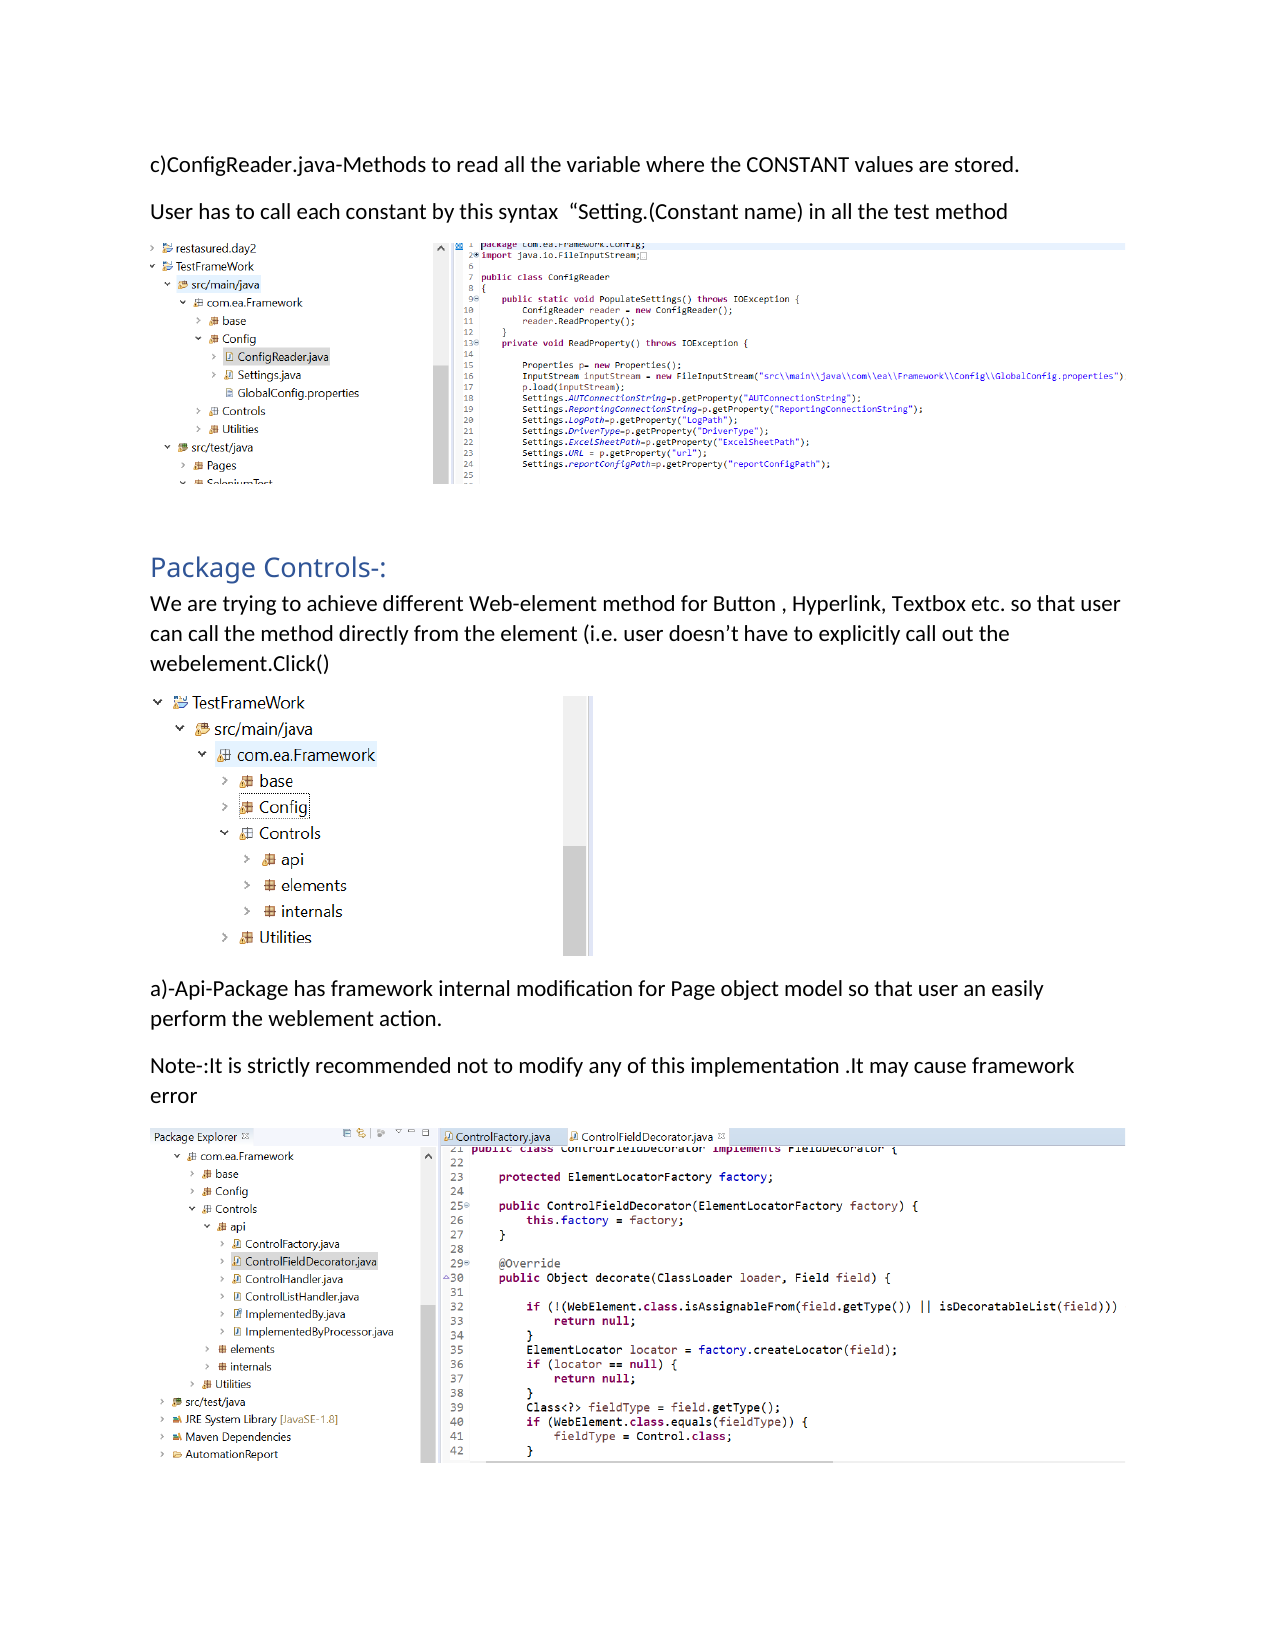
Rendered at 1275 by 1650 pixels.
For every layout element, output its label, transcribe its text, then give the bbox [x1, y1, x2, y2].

picture [150, 1128, 1125, 1463]
text User has to call each constant by this syntax “Setting.(Constant name) in all the test method [150, 197, 1125, 225]
text c)ConfigReader.java-Methods to read all the variable where the CONSTANT values are stored. [150, 150, 1125, 178]
text We are trying to achieve different Web-element method for Button , Hyperlink, Textbox etc. so that user can call the method directly from the element (i.e. user doesn’t have to explicitly call out the webelement.Click() [150, 589, 1125, 677]
picture [150, 243, 1125, 484]
subtitle Package Controls-: [150, 549, 1125, 586]
text a)-Api-Package has framework internal modification for Page object model so that user an easily perform the weblement action. [150, 974, 1125, 1032]
text Note-:It is strictly recommended not to modify any of this implementation .It may cause framework error [150, 1051, 1125, 1109]
picture [150, 696, 1125, 956]
